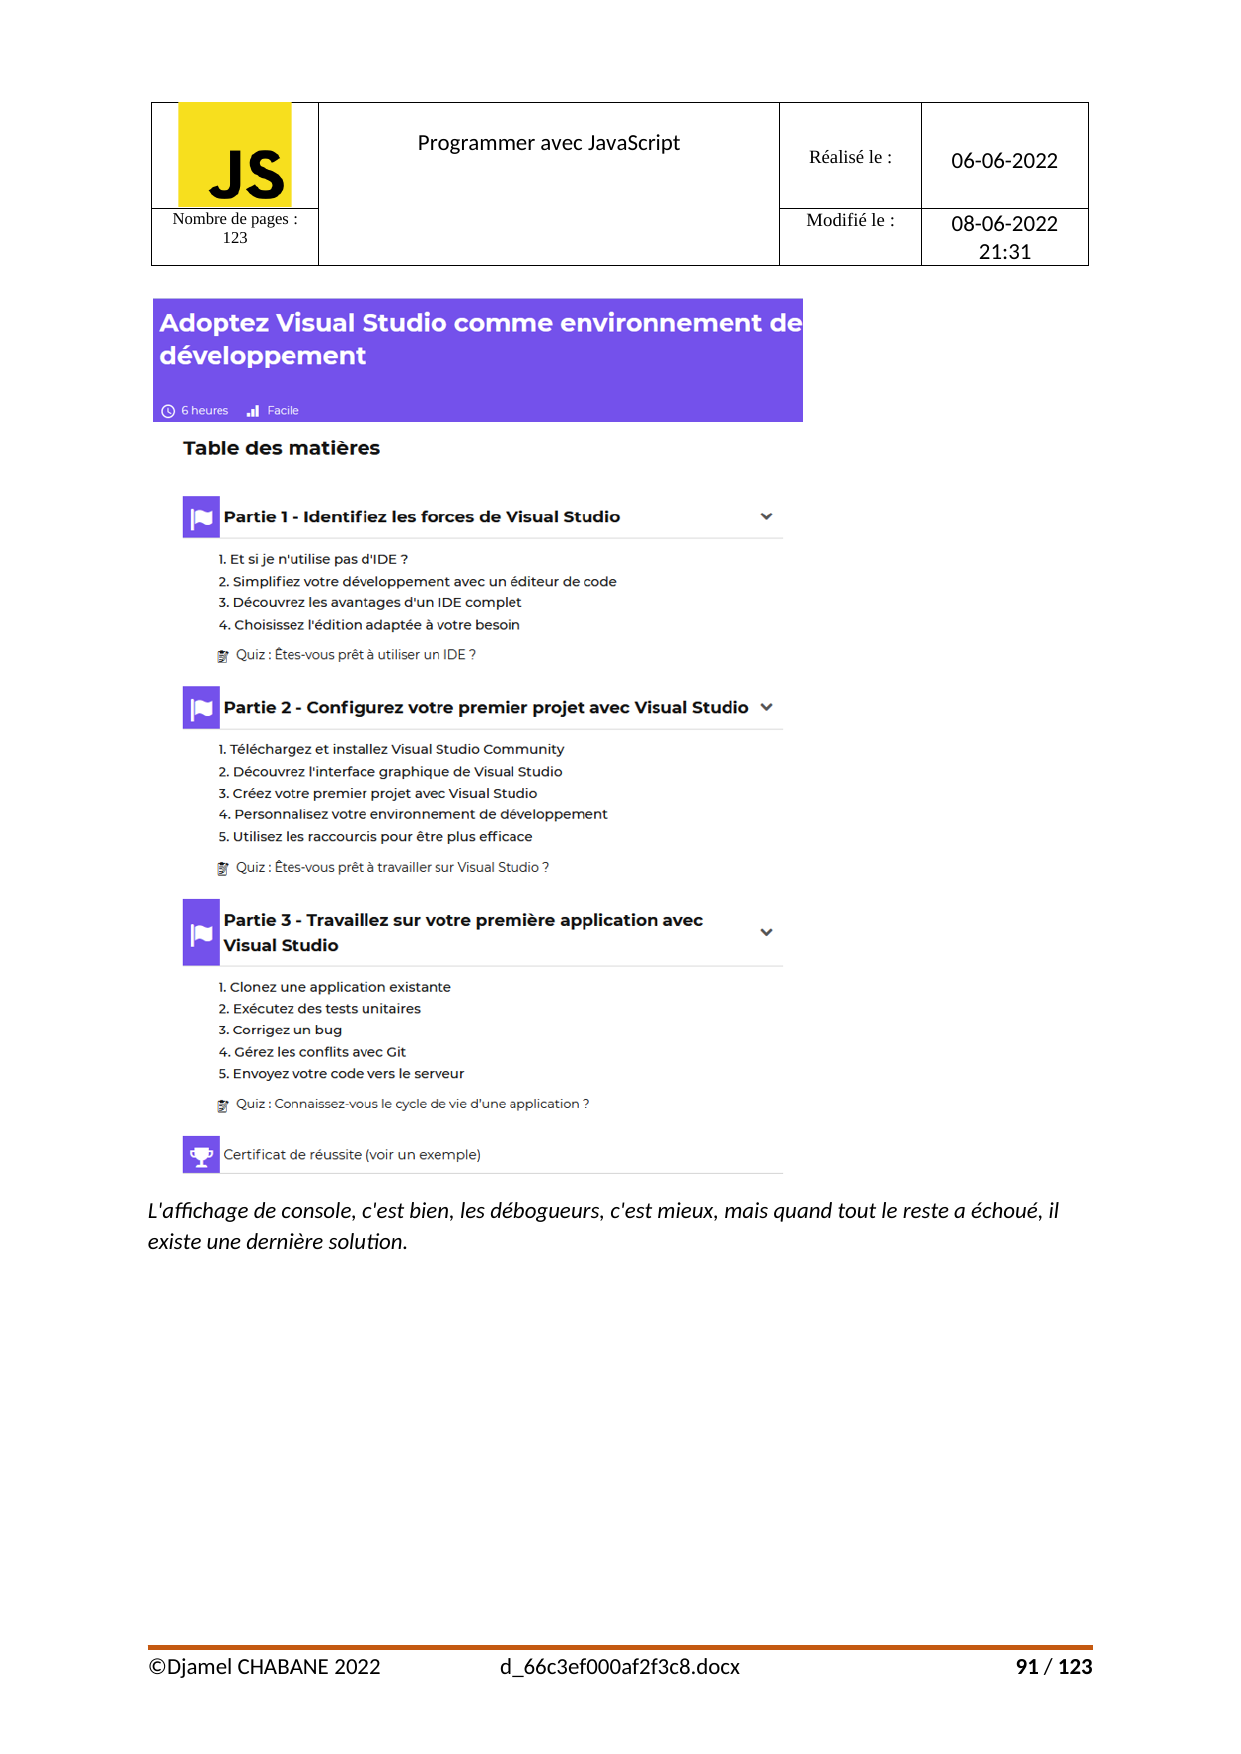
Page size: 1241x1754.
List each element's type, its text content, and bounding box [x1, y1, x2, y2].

picture [147, 294, 803, 1178]
picture [178, 102, 292, 207]
text L'affichage de console, c'est bien, les débogueurs, c'est mieux, mais quand tout le reste a échoué, il existe une dernière solution. [148, 1197, 1093, 1255]
